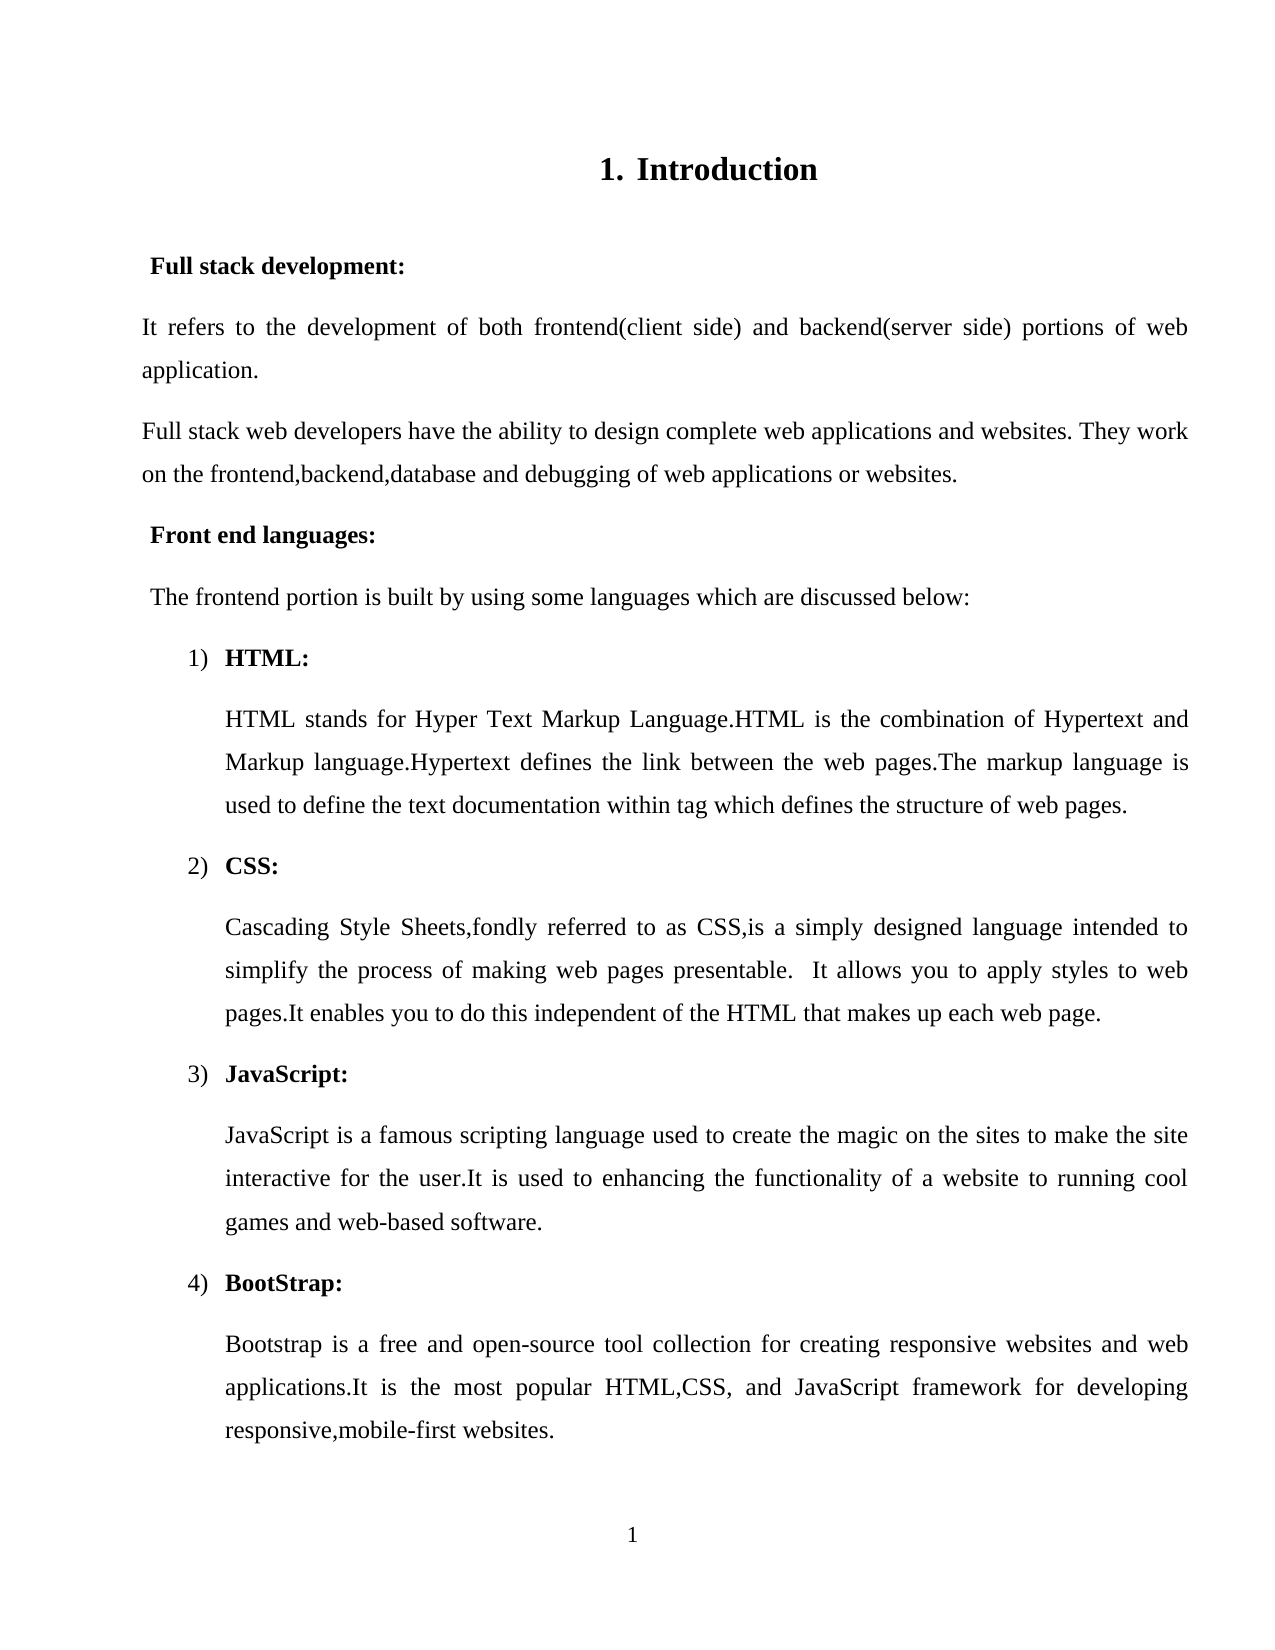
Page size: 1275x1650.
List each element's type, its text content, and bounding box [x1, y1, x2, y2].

subtitle Bootstrap is a free and open-source tool collection for creating responsive websites and web applications.It is the most popular HTML,CSS, and JavaScript framework for developing responsive,mobile-first websites. [225, 1329, 1189, 1444]
subtitle HTML: [187, 643, 1189, 671]
subtitle Full stack web developers have the ability to design complete web applications and websites. They work on the frontend,backend,database and debugging of web applications or websites. [142, 416, 1189, 488]
subtitle CSS: [187, 851, 1189, 880]
subtitle Full stack development: [150, 251, 1189, 280]
subtitle BootStrap: [187, 1268, 1189, 1296]
list Introduction [227, 149, 1189, 187]
subtitle The frontend portion is built by using some languages which are discussed below: [150, 582, 1189, 610]
subtitle It refers to the development of both frontend(client side) and backend(server side) portions of web application. [142, 312, 1189, 384]
subtitle Cascading Style Sheets,fondly referred to as CSS,is a simply designed language intended to simplify the process of making web pages presentable. It allows you to apply styles to web pages.It enables you to do this independent of the HTML that makes up each web page. [225, 912, 1189, 1027]
subtitle JavaScript: [187, 1059, 1189, 1088]
subtitle JavaScript is a famous scripting language used to create the magic on the sites to make the site interactive for the user.It is used to enhancing the functionality of a website to running cool games and web-based software. [225, 1120, 1189, 1235]
subtitle Front end languages: [150, 521, 1189, 549]
subtitle HTML stands for Hyper Text Markup Language.HTML is the combination of Hypertext and Markup language.Hypertext defines the link between the web pages.The markup language is used to define the text documentation within tag which defines the structure of web pages. [225, 704, 1189, 819]
